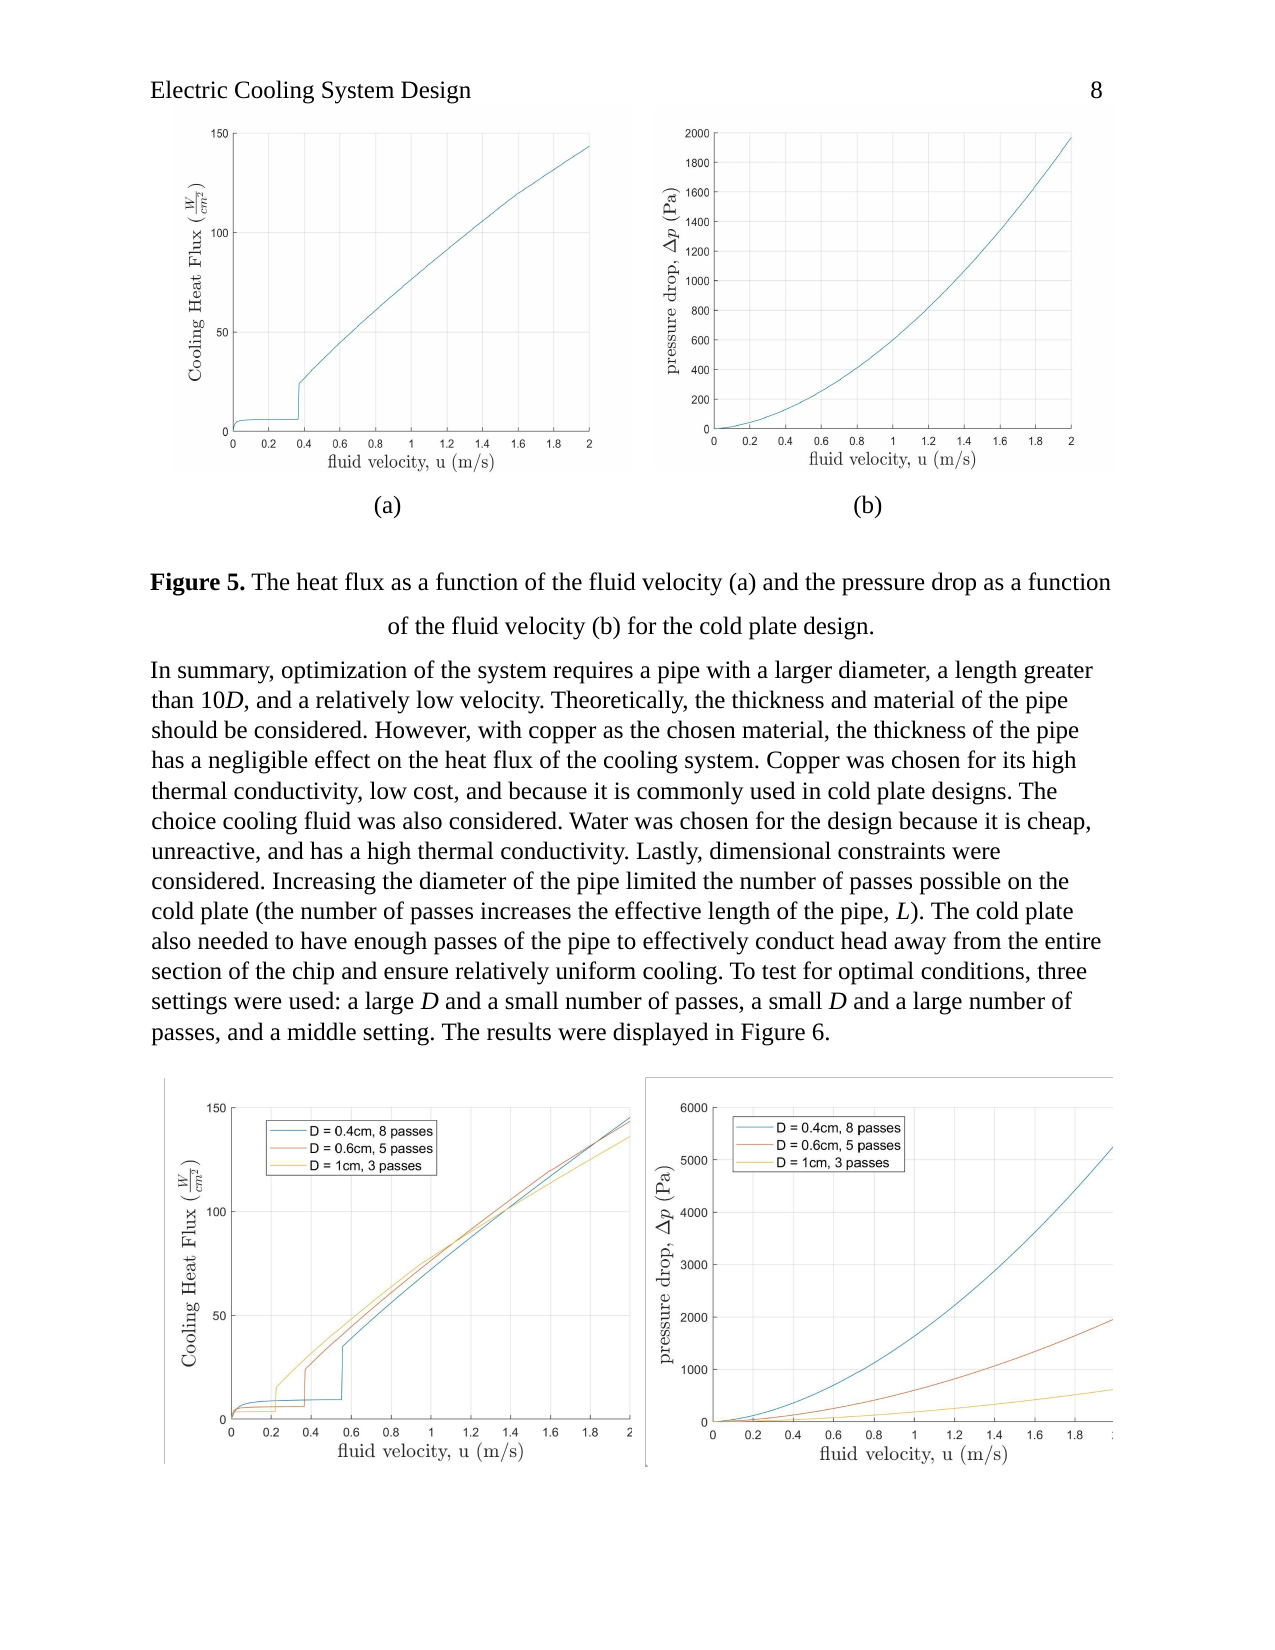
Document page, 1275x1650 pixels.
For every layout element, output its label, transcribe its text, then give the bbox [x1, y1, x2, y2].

picture [654, 105, 1115, 471]
picture [173, 105, 633, 474]
text (a) (b) [131, 490, 1133, 519]
picture [164, 1077, 632, 1464]
picture [645, 1077, 1113, 1467]
text Figure 5.​ The heat flux as a function of the fluid velocity (a) and the pressure drop as a function of the fluid velocity (b) for the cold plate design. [150, 567, 1116, 640]
text In summary, optimization of the system requires a pipe with a larger diameter, a length greater than 10​D​, and a relatively low velocity. Theoretically, the thickness and material of the pipe should be considered. However, with copper as the chosen material, the thickness of the pipe has a negligible effect on the heat flux of the cooling system. Copper was chosen for its high thermal conductivity, low cost, and because it is commonly used in cold plate designs. The choice cooling fluid was also considered. Water was chosen for the design because it is cheap, unreactive, and has a high thermal conductivity. Lastly, dimensional constraints were considered. Increasing the diameter of the pipe limited the number of passes possible on the cold plate (the number of passes increases the effective length of the pipe, ​L​). The cold plate also needed to have enough passes of the pipe to effectively conduct head away from the entire section of the chip and ensure relatively uniform cooling. To test for optimal conditions, three settings were used: a large ​D ​and a small number of passes, a small ​D ​and a large number of passes, and a middle setting. The results were displayed in Figure 6. [150, 655, 1116, 1045]
